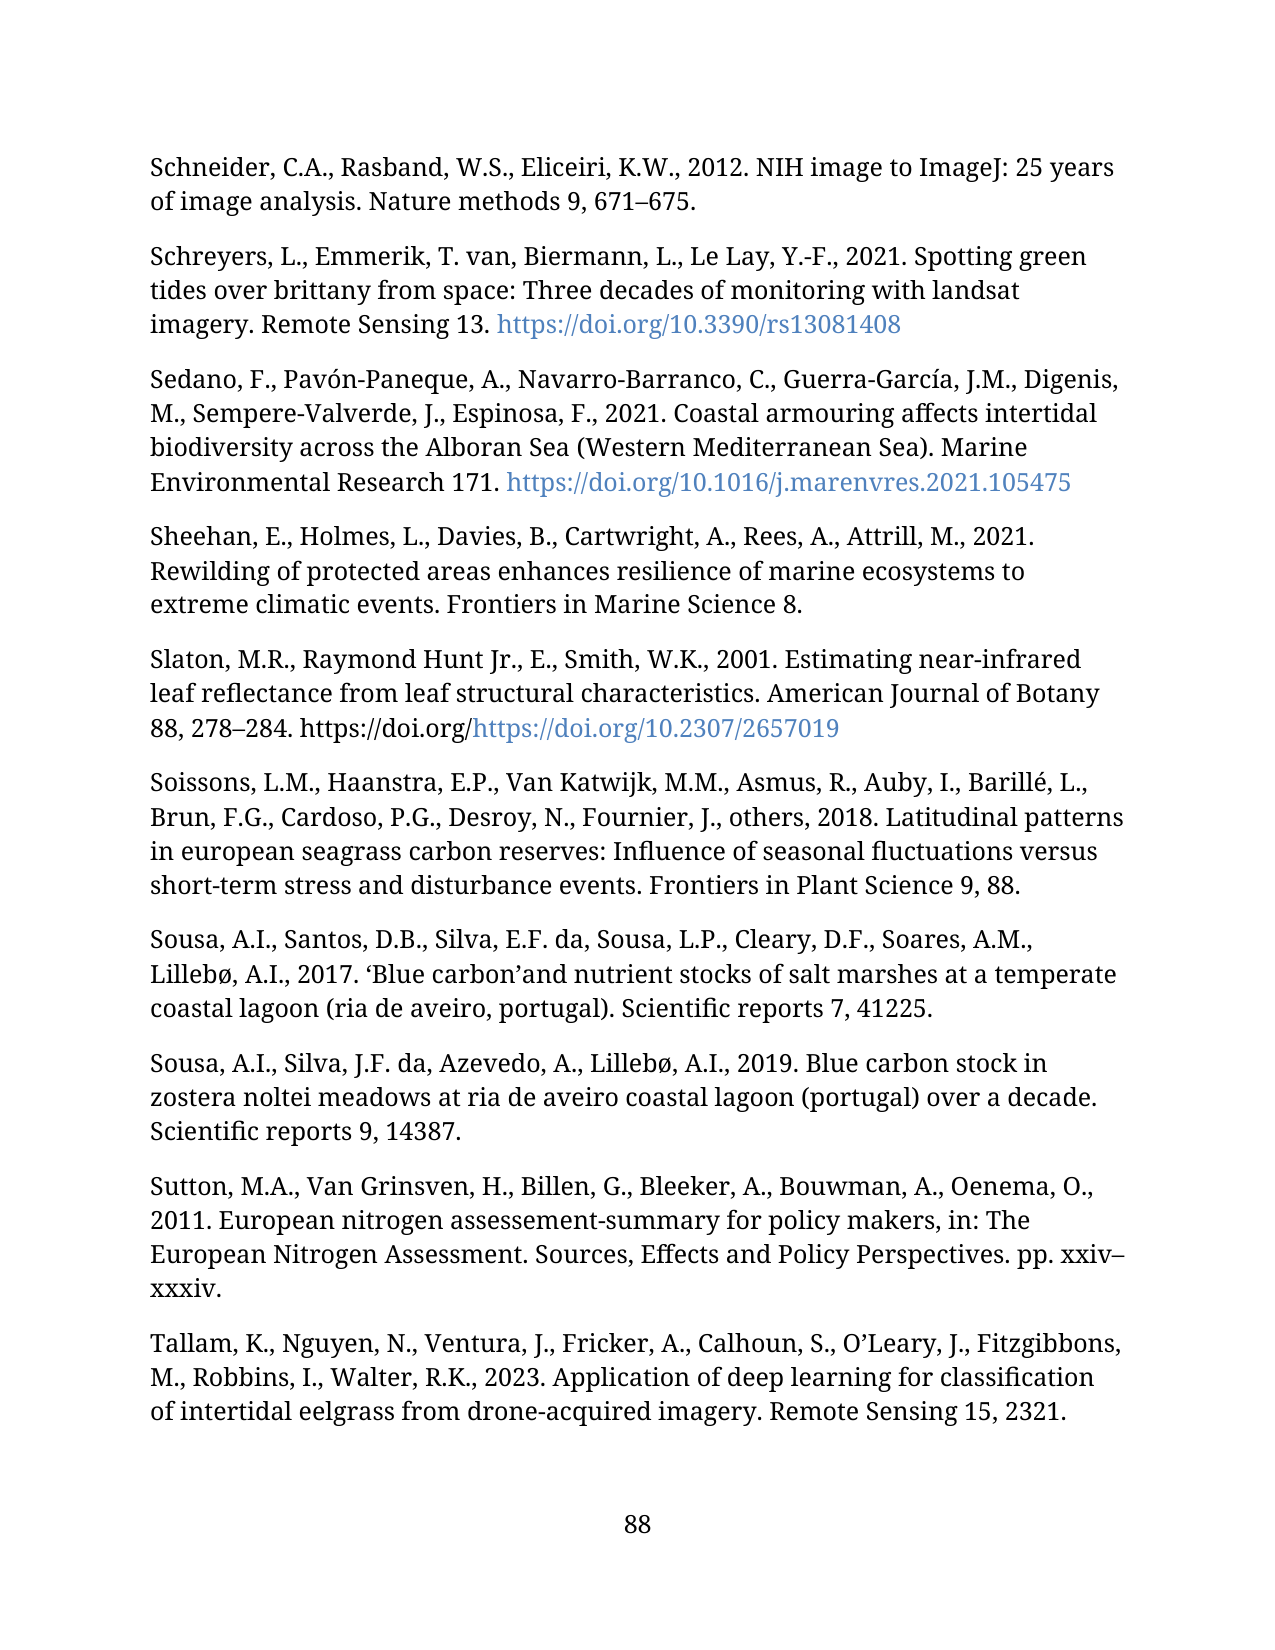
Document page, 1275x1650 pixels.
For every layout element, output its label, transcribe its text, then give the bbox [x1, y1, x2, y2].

text Soissons, L.M., Haanstra, E.P., Van Katwijk, M.M., Asmus, R., Auby, I., Barillé, L., Brun, F.G., Cardoso, P.G., Desroy, N., Fournier, J., others, 2018. Latitudinal patterns in european seagrass carbon reserves: Influence of seasonal fluctuations versus short-term stress and disturbance events. Frontiers in Plant Science 9, 88. [150, 765, 1125, 901]
text Sheehan, E., Holmes, L., Davies, B., Cartwright, A., Rees, A., Attrill, M., 2021. Rewilding of protected areas enhances resilience of marine ecosystems to extreme climatic events. Frontiers in Marine Science 8. [150, 519, 1125, 621]
text Tallam, K., Nguyen, N., Ventura, J., Fricker, A., Calhoun, S., O’Leary, J., Fitzgibbons, M., Robbins, I., Walter, R.K., 2023. Application of deep learning for classification of intertidal eelgrass from drone-acquired imagery. Remote Sensing 15, 2321. [150, 1325, 1125, 1427]
text Sedano, F., Pavón-Paneque, A., Navarro-Barranco, C., Guerra-García, J.M., Digenis, M., Sempere-Valverde, J., Espinosa, F., 2021. Coastal armouring affects intertidal biodiversity across the Alboran Sea (Western Mediterranean Sea). Marine Environmental Research 171. https://doi.org/10.1016/j.marenvres.2021.105475 [150, 362, 1125, 498]
text Slaton, M.R., Raymond Hunt Jr., E., Smith, W.K., 2001. Estimating near-infrared leaf reflectance from leaf structural characteristics. American Journal of Botany 88, 278–284. https://doi.org/https://doi.org/10.2307/2657019 [150, 642, 1125, 744]
text Schreyers, L., Emmerik, T. van, Biermann, L., Le Lay, Y.-F., 2021. Spotting green tides over brittany from space: Three decades of monitoring with landsat imagery. Remote Sensing 13. https://doi.org/10.3390/rs13081408 [150, 239, 1125, 341]
text Sousa, A.I., Santos, D.B., Silva, E.F. da, Sousa, L.P., Cleary, D.F., Soares, A.M., Lillebø, A.I., 2017. ‘Blue carbon’and nutrient stocks of salt marshes at a temperate coastal lagoon (ria de aveiro, portugal). Scientific reports 7, 41225. [150, 922, 1125, 1024]
text Sousa, A.I., Silva, J.F. da, Azevedo, A., Lillebø, A.I., 2019. Blue carbon stock in zostera noltei meadows at ria de aveiro coastal lagoon (portugal) over a decade. Scientific reports 9, 14387. [150, 1045, 1125, 1147]
text Sutton, M.A., Van Grinsven, H., Billen, G., Bleeker, A., Bouwman, A., Oenema, O., 2011. European nitrogen assessement-summary for policy makers, in: The European Nitrogen Assessment. Sources, Effects and Policy Perspectives. pp. xxiv–xxxiv. [150, 1168, 1125, 1304]
text Schneider, C.A., Rasband, W.S., Eliceiri, K.W., 2012. NIH image to ImageJ: 25 years of image analysis. Nature methods 9, 671–675. [150, 150, 1125, 218]
